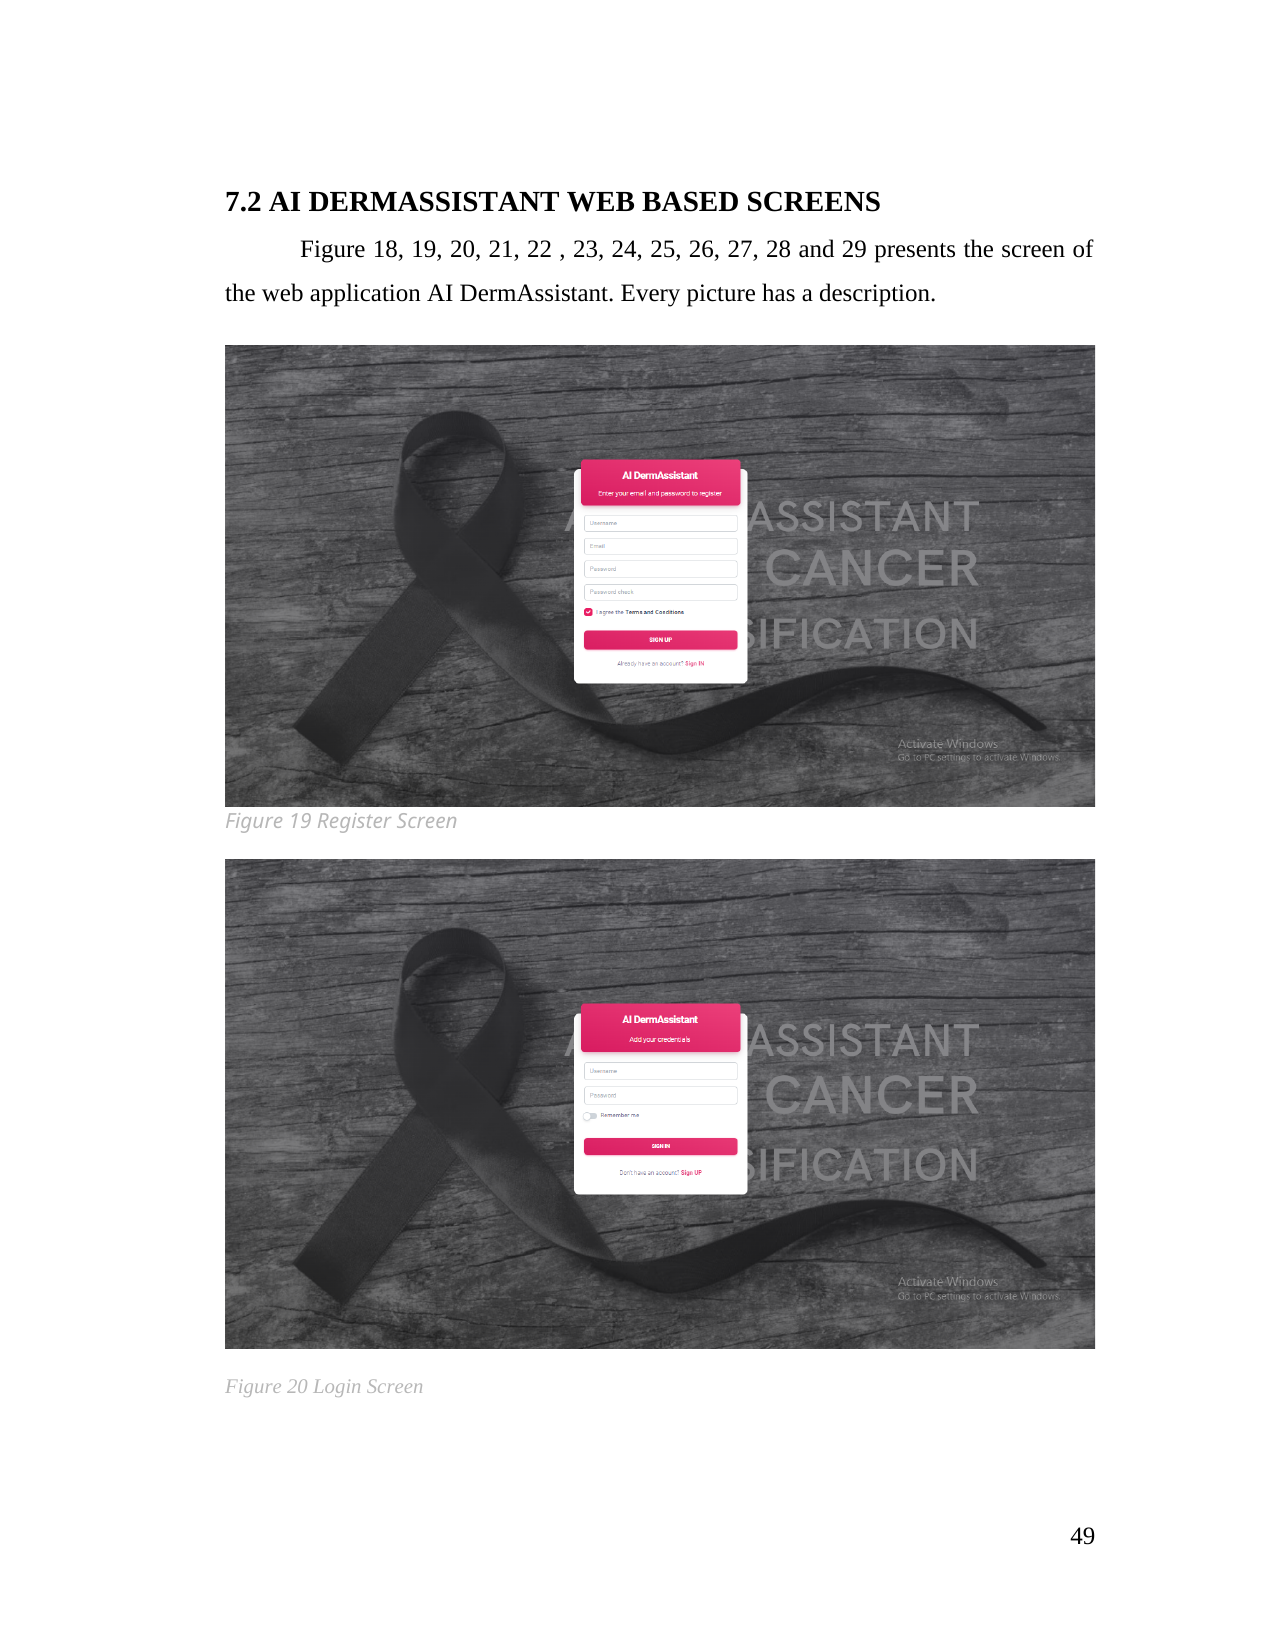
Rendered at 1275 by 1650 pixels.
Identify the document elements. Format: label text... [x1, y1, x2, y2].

picture [225, 345, 1096, 807]
text Figure 18, 19, 20, 21, 22 , 23, 24, 25, 26, 27, 28 and 29 presents the screen of the web application AI DermAssistant. Every picture has a description. [225, 234, 1095, 306]
subtitle Figure 20 Login Screen [225, 1374, 1095, 1398]
subtitle Figure 19 Register Screen [225, 807, 1095, 835]
subtitle 7.2 AI DERMASSISTANT WEB BASED SCREENS [225, 184, 1095, 218]
picture [225, 859, 1096, 1349]
